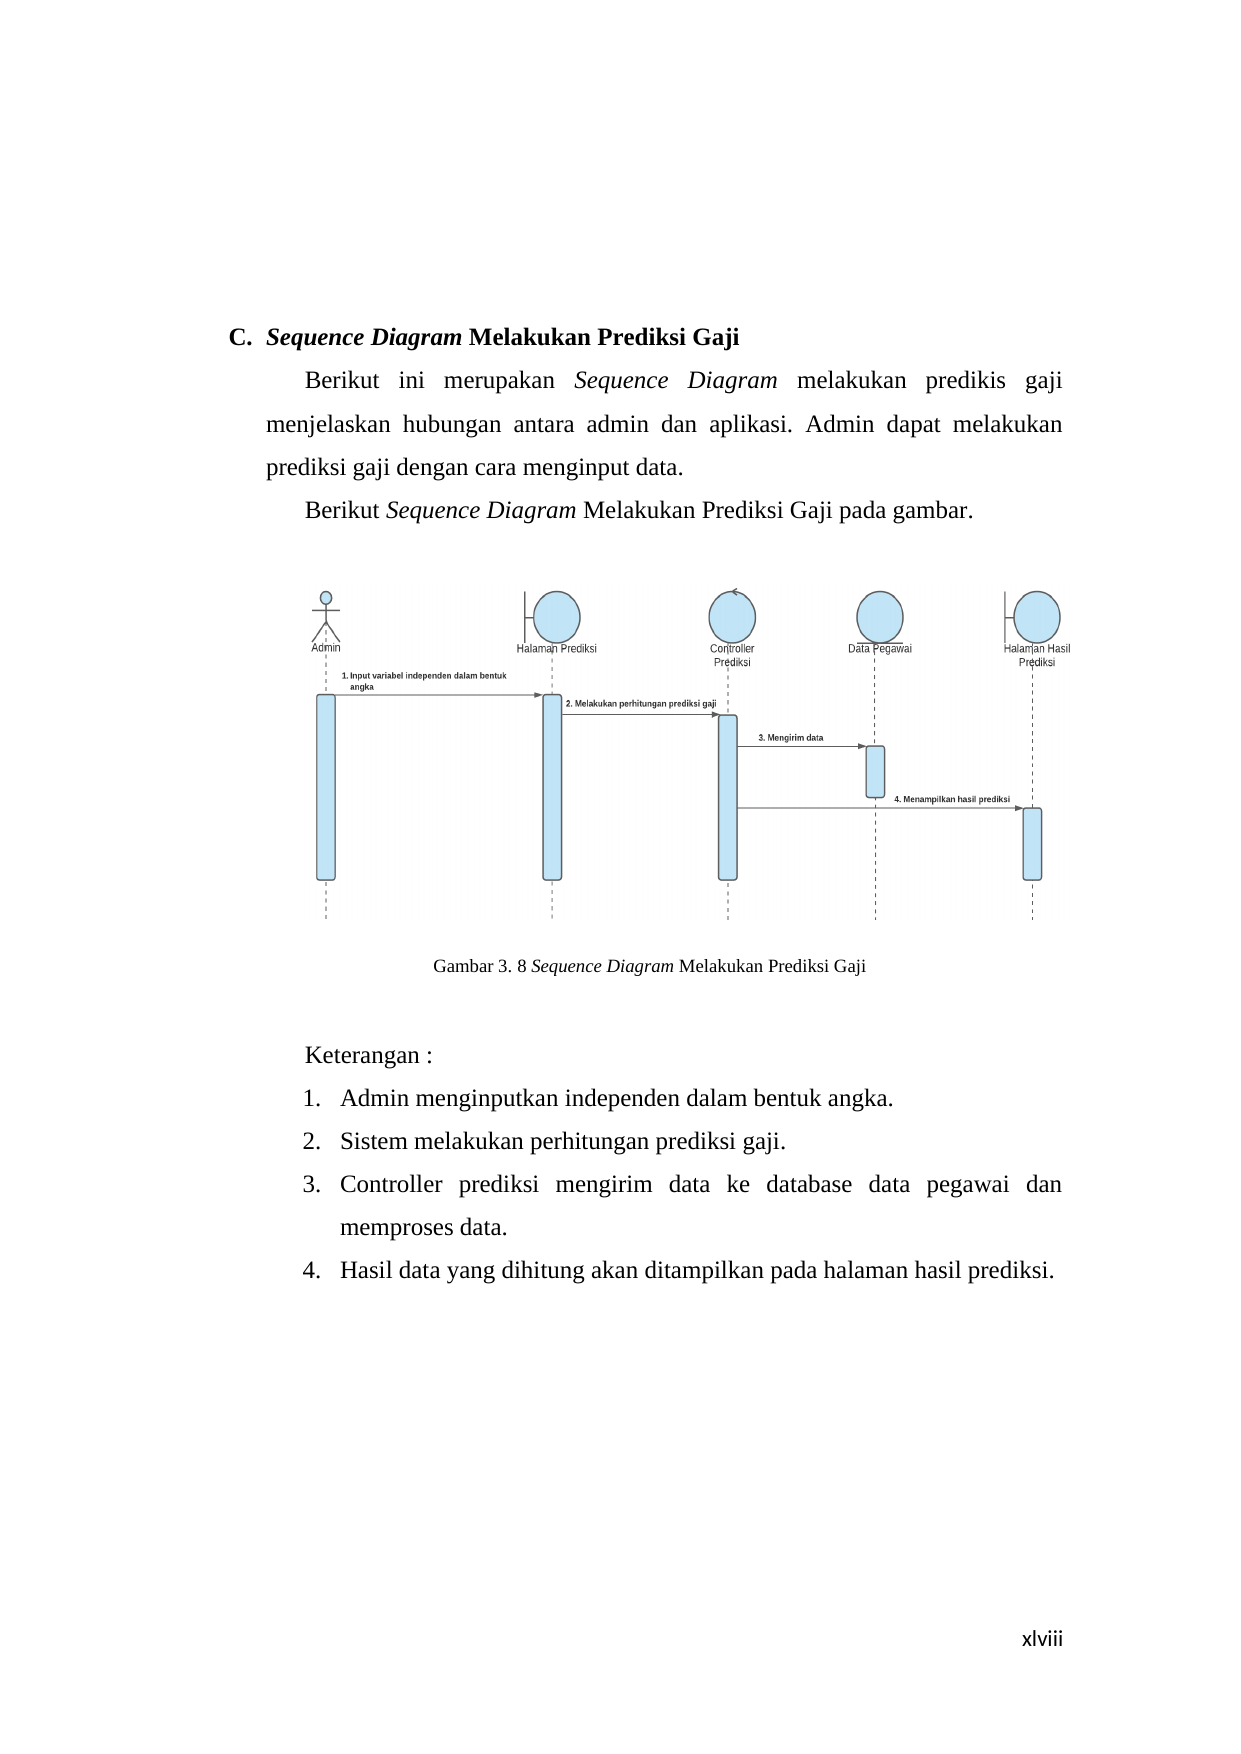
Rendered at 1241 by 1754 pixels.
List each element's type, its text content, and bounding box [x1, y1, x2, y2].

list Controller prediksi mengirim data ke database data pegawai dan memproses data. [302, 1169, 1063, 1241]
list Hasil data yang dihitung akan ditampilkan pada halaman hasil prediksi. [302, 1256, 1063, 1284]
list Admin menginputkan independen dalam bentuk angka. [302, 1083, 1063, 1112]
list Sequence Diagram Melakukan Prediksi Gaji [228, 322, 1063, 351]
list Berikut Sequence Diagram Melakukan Prediksi Gaji pada gambar. [266, 495, 1063, 524]
picture [304, 581, 1076, 920]
list Keterangan : [266, 1040, 1063, 1069]
list Berikut ini merupakan Sequence Diagram melakukan predikis gaji menjelaskan hubungan antara admin dan aplikasi. Admin dapat melakukan prediksi gaji dengan cara menginput data. [266, 366, 1063, 481]
text Gambar 3. 8 Sequence Diagram Melakukan Prediksi Gaji [236, 954, 1063, 976]
list Sistem melakukan perhitungan prediksi gaji. [302, 1126, 1063, 1155]
